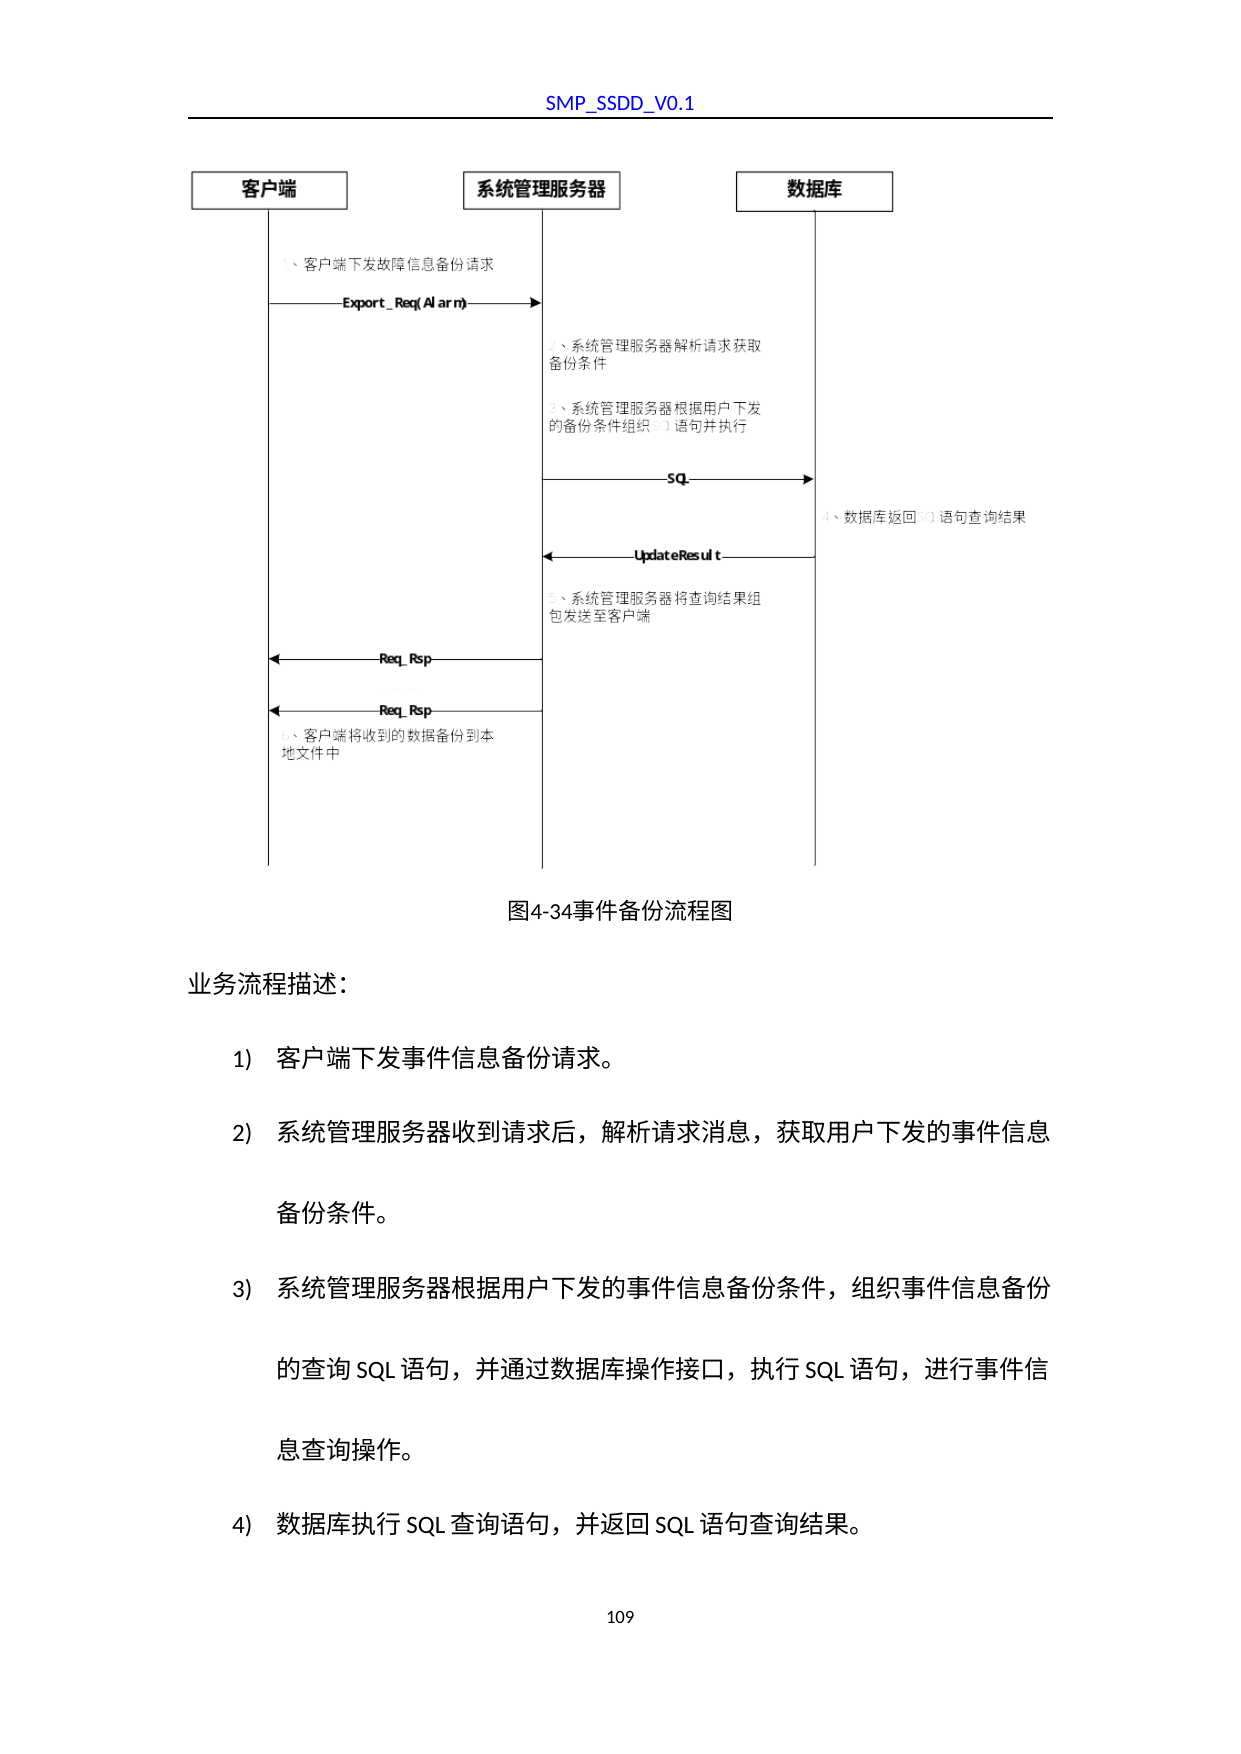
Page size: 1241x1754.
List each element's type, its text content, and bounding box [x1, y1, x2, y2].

list 数据库执行SQL查询语句，并返回SQL语句查询结果。 [232, 1490, 1053, 1555]
list 系统管理服务器根据用户下发的事件信息备份条件，组织事件信息备份的查询SQL语句，并通过数据库操作接口，执行SQL语句，进行事件信息查询操作。 [232, 1254, 1053, 1481]
list 客户端下发事件信息备份请求。 [232, 1024, 1053, 1089]
list 系统管理服务器收到请求后，解析请求消息，获取用户下发的事件信息备份条件。 [232, 1098, 1053, 1244]
text 业务流程描述： [187, 950, 1053, 1015]
